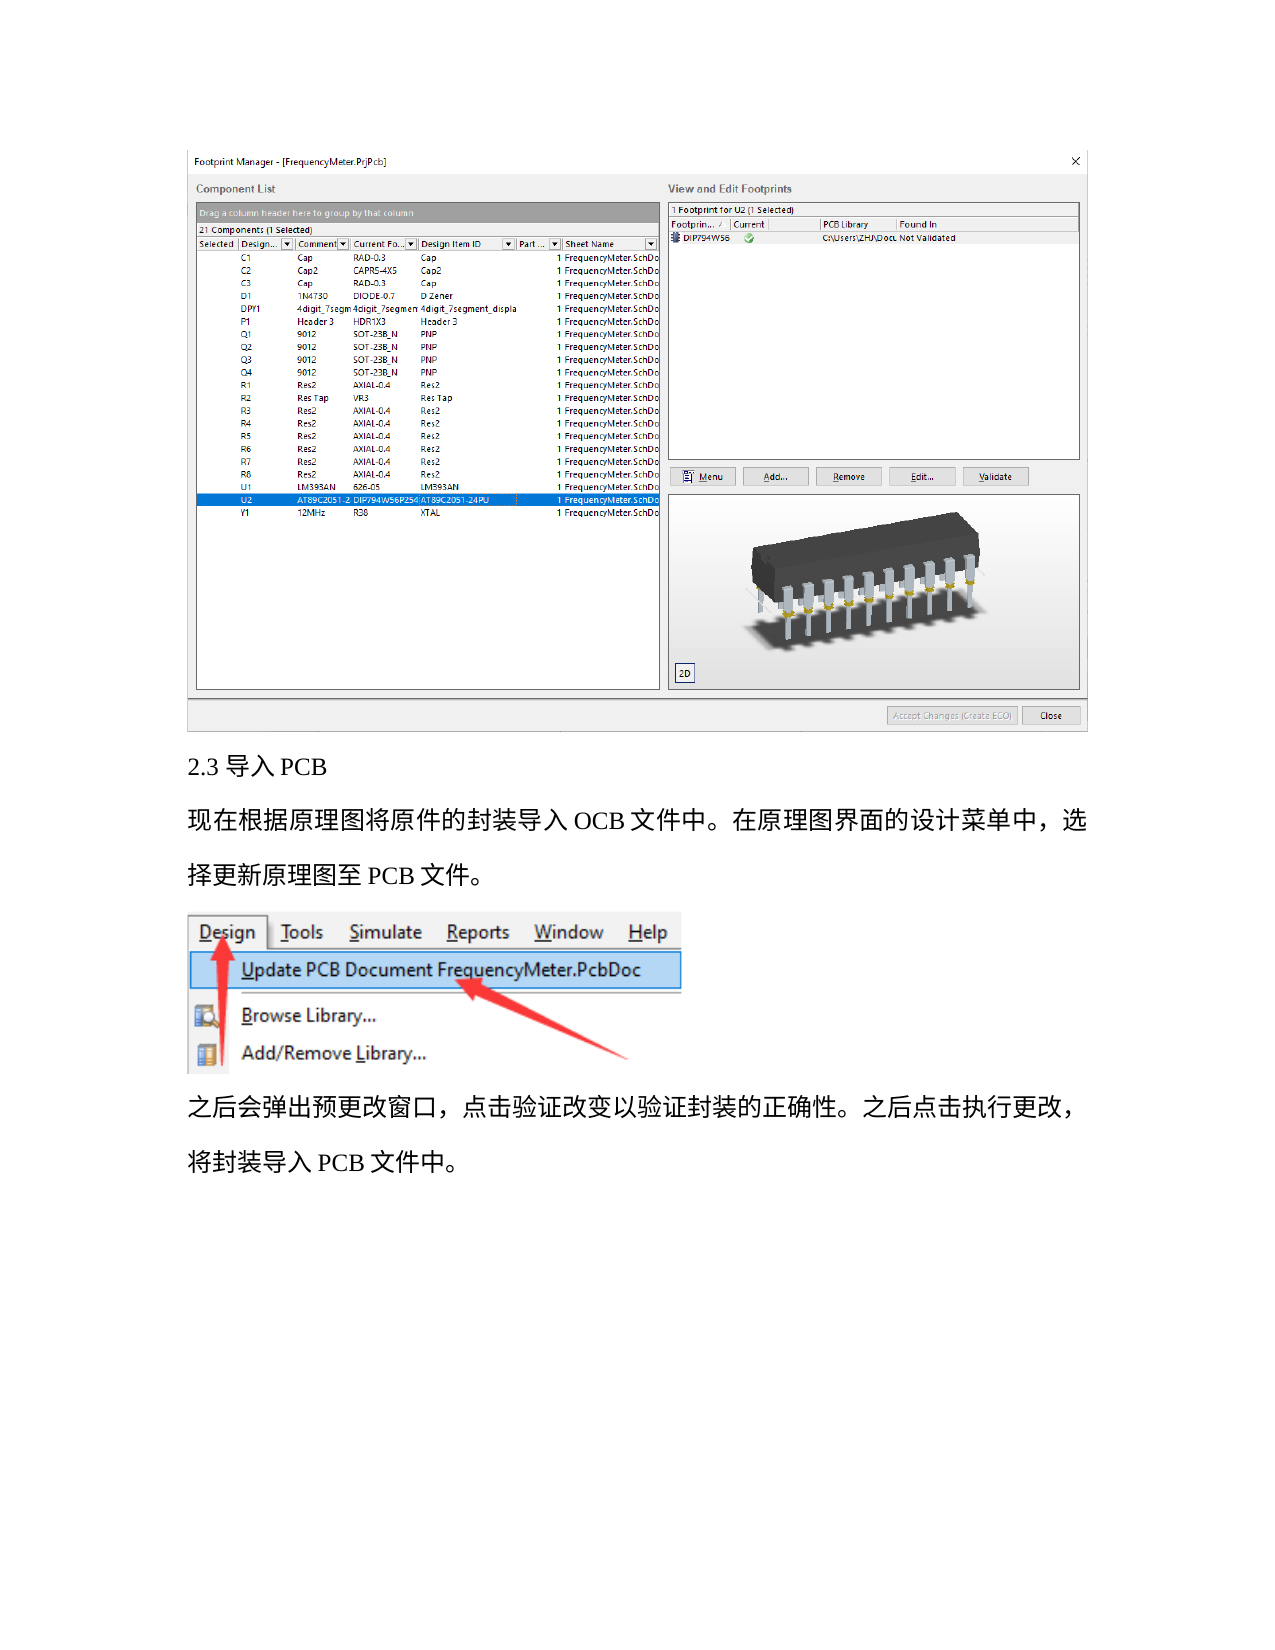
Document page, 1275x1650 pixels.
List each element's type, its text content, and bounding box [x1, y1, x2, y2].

text 现在根据原理图将原件的封装导入OCB文件中。在原理图界面的设计菜单中，选择更新原理图至PCB文件。 [187, 801, 1087, 891]
picture [187, 150, 1088, 732]
picture [187, 909, 682, 1074]
text 之后会弹出预更改窗口，点击验证改变以验证封装的正确性。之后点击执行更改，将封装导入PCB文件中。 [187, 1088, 1087, 1178]
text 2.3 导入PCB [187, 746, 1087, 783]
